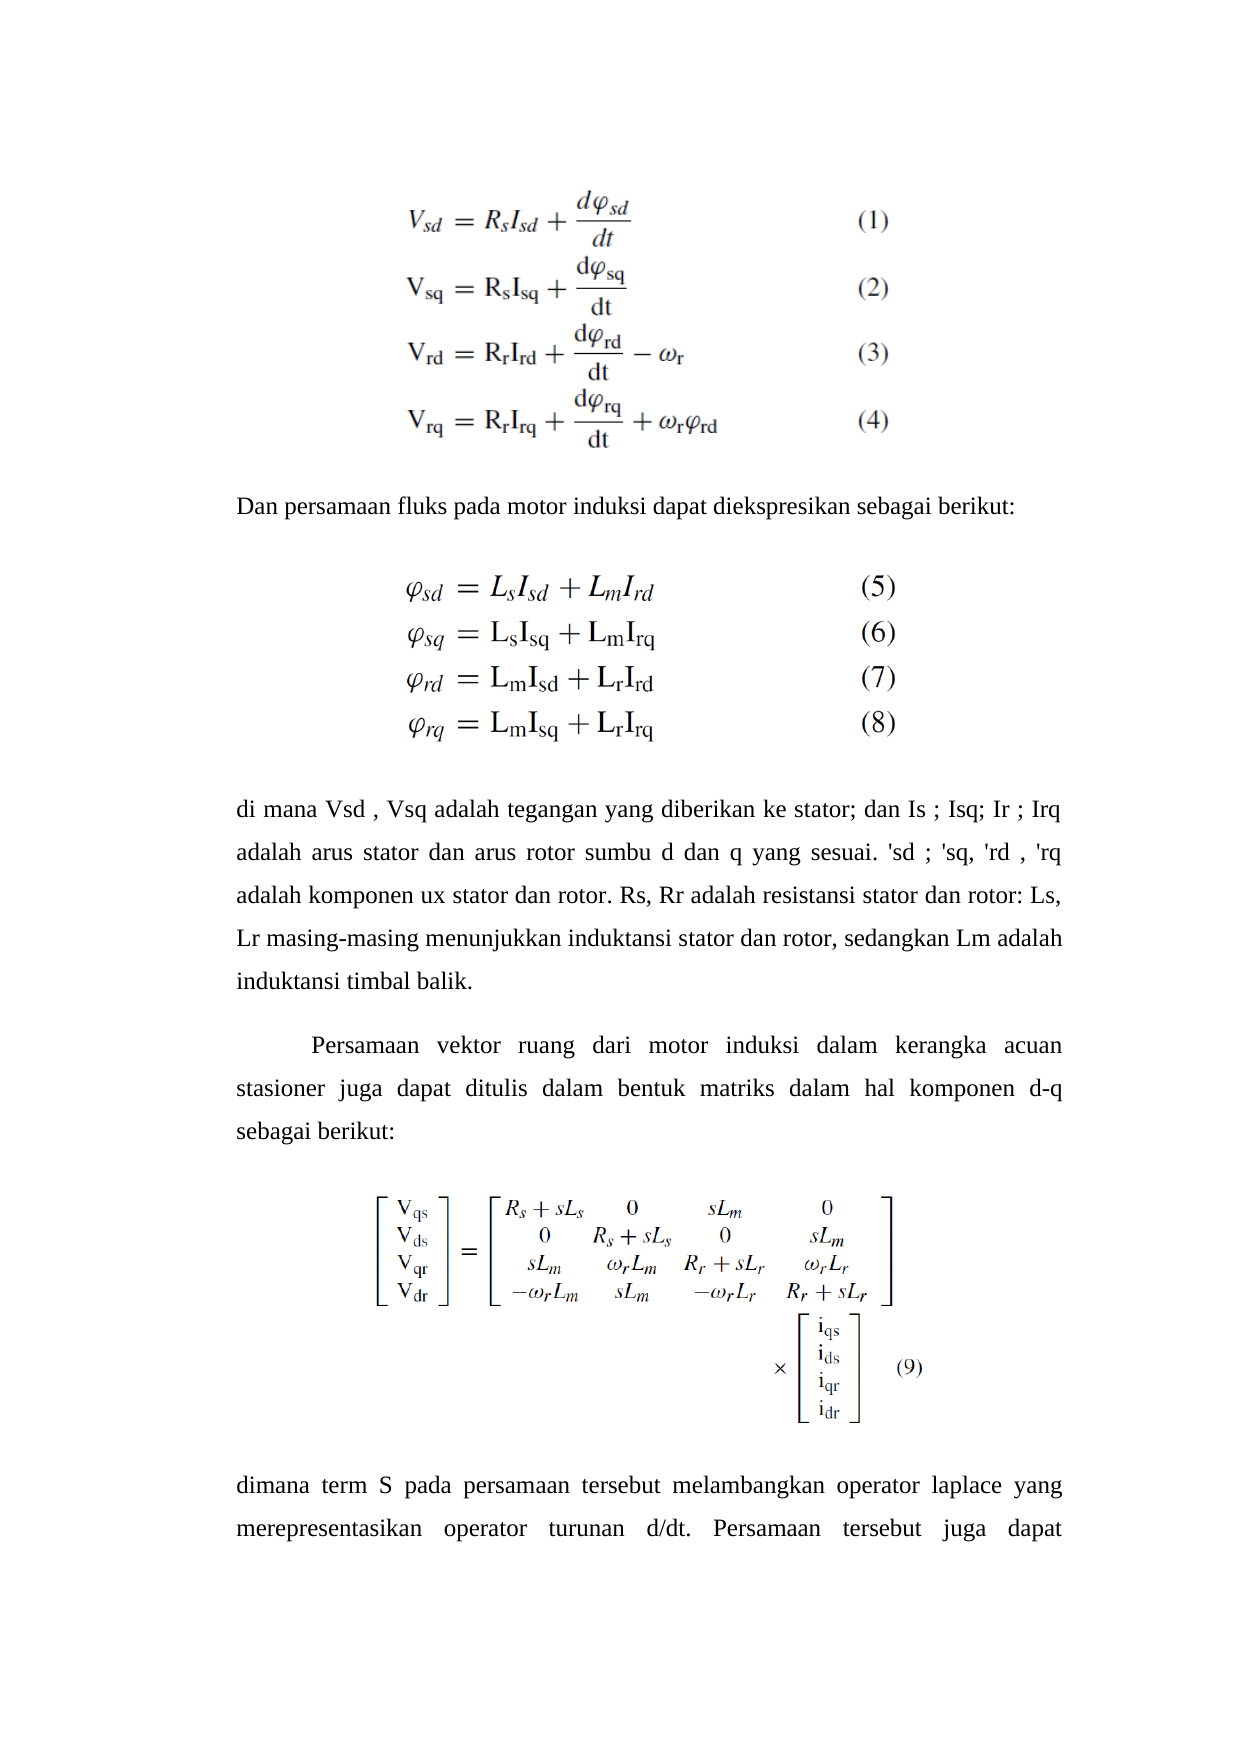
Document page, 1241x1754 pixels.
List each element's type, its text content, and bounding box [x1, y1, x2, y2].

picture [385, 555, 914, 759]
picture [386, 177, 914, 457]
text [236, 1470, 1063, 1542]
text di mana Vsd , Vsq adalah tegangan yang diberikan ke stator; dan Is ; Isq; Ir ; Irq adalah arus stator dan arus rotor sumbu d dan q yang sesuai. 'sd ; 'sq, 'rd , 'rq adalah komponen ux stator dan rotor. Rs, Rr adalah resistansi stator dan rotor: Ls, Lr masing-masing menunjukkan induktansi stator dan rotor, sedangkan Lm adalah induktansi timbal balik. [236, 794, 1063, 995]
text Dan persamaan fluks pada motor induksi dapat diekspresikan sebagai berikut: [236, 491, 1063, 520]
text Persamaan vektor ruang dari motor induksi dalam kerangka acuan stasioner juga dapat ditulis dalam bentuk matriks dalam hal komponen d-q sebagai berikut: [236, 1030, 1063, 1145]
picture [360, 1180, 939, 1435]
